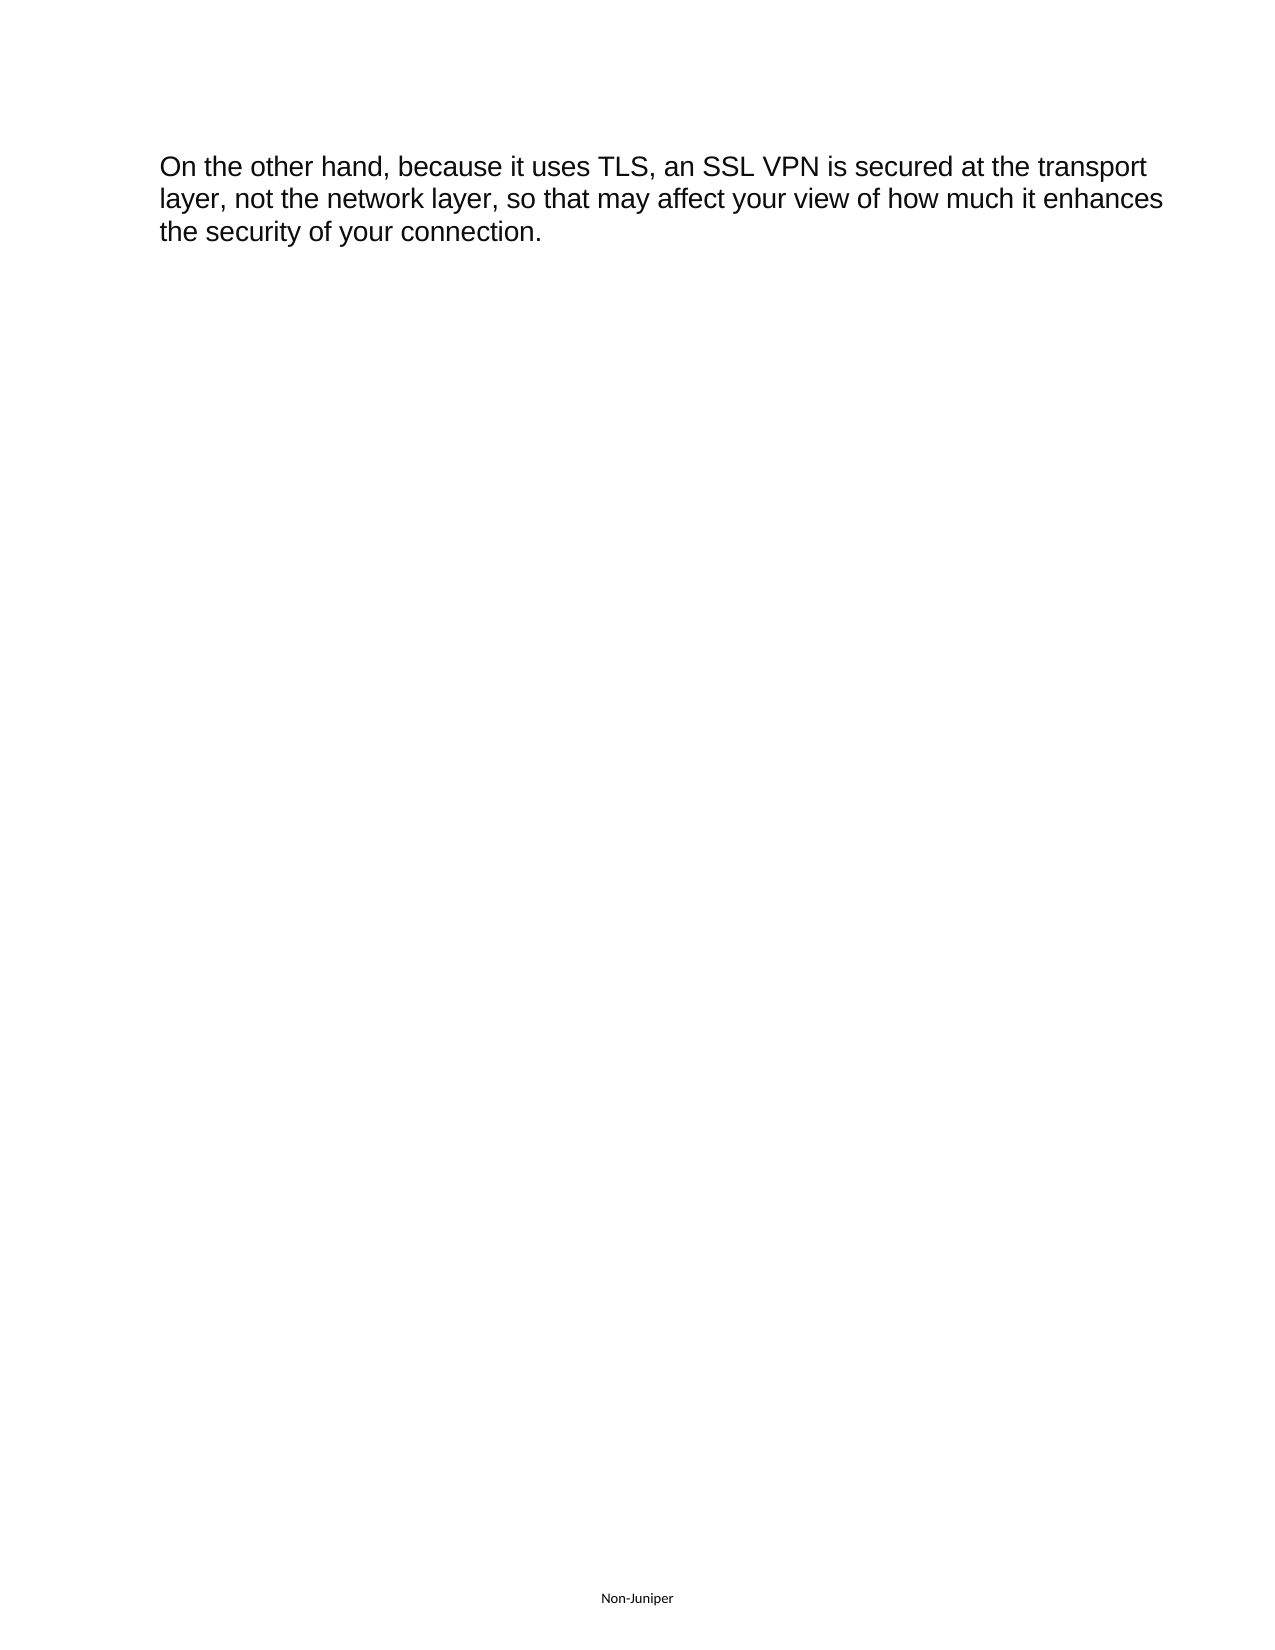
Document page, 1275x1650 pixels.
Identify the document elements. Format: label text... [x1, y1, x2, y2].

text On the other hand, because it uses TLS, an SSL VPN is secured at the transport layer, not the network layer, so that may affect your view of how much it enhances the security of your connection. [159, 150, 1172, 247]
